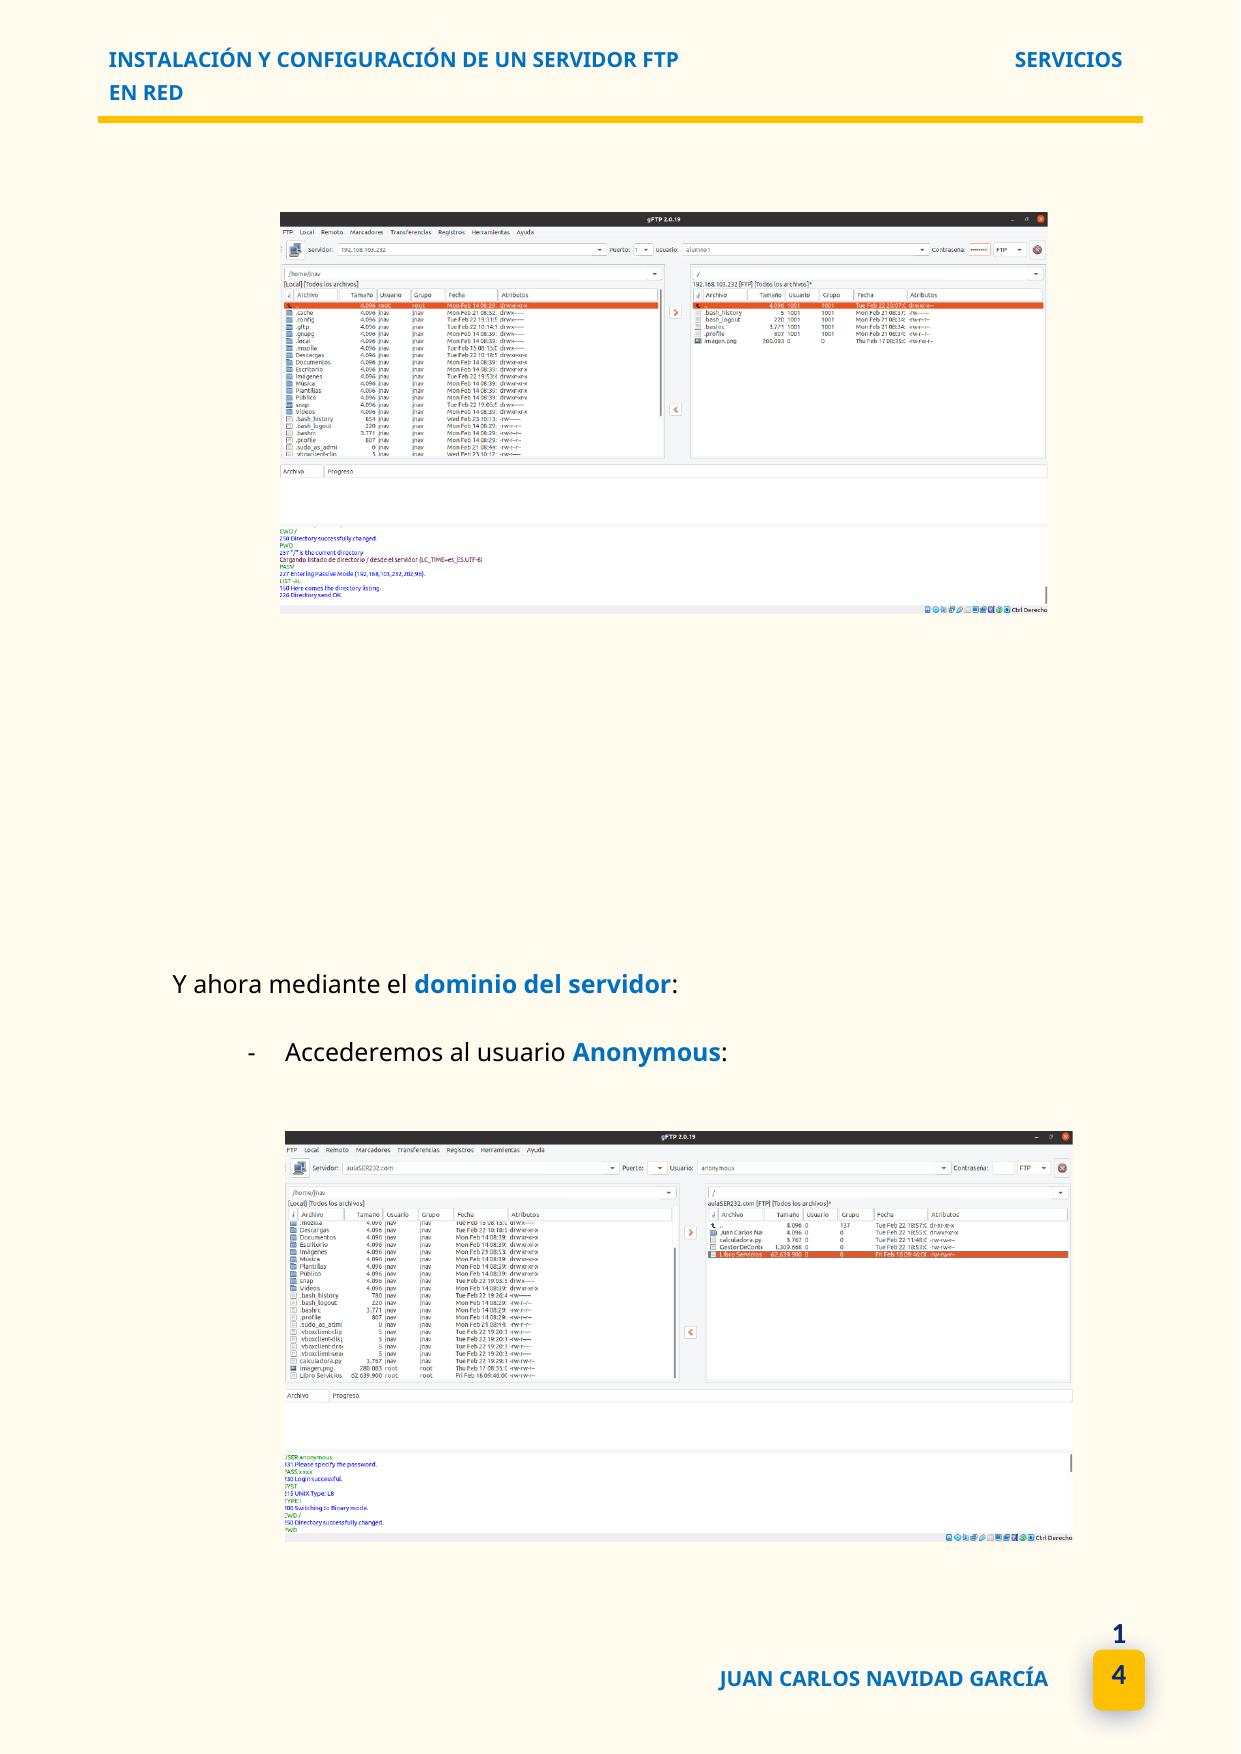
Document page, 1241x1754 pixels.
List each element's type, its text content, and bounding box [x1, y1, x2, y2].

picture [285, 1131, 1073, 1542]
list Y ahora mediante el dominio del servidor: [172, 967, 1143, 1001]
picture [280, 212, 1048, 614]
list Accederemos al usuario Anonymous: [247, 1035, 1143, 1069]
